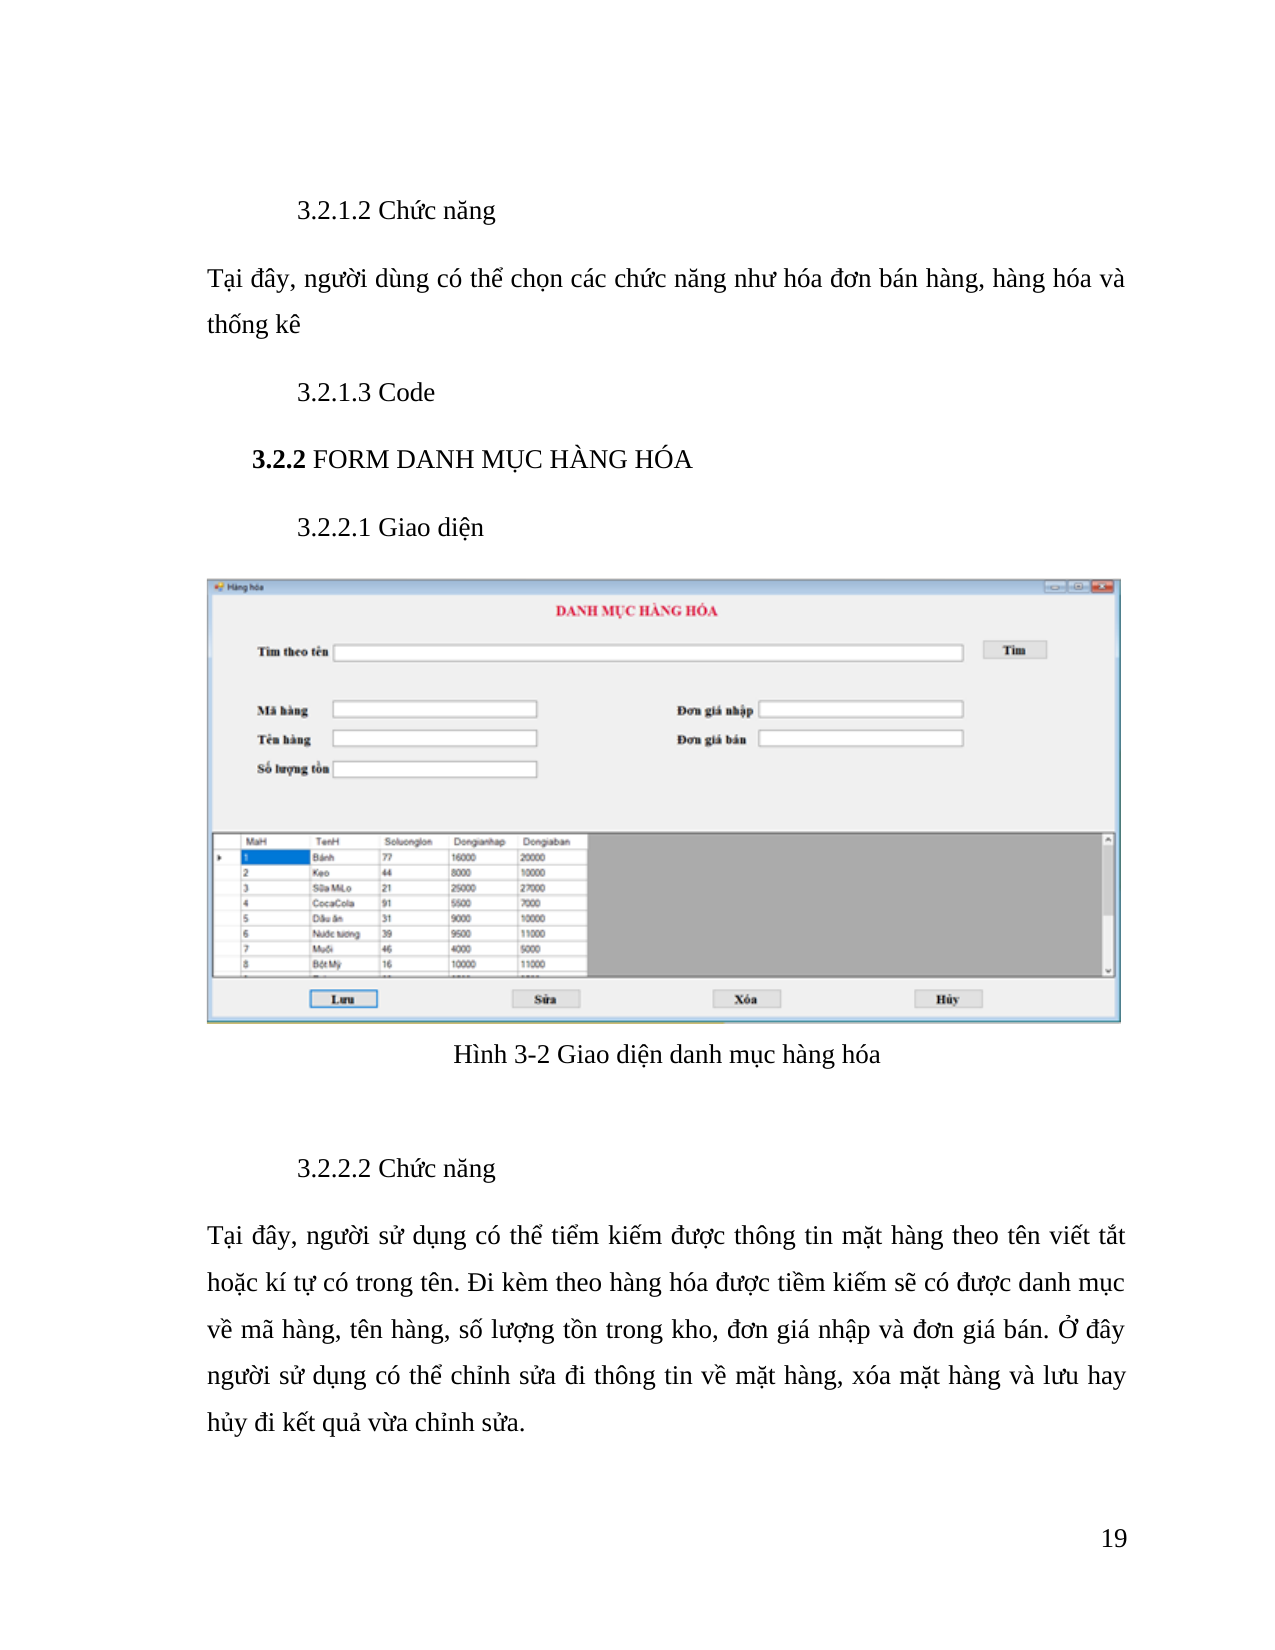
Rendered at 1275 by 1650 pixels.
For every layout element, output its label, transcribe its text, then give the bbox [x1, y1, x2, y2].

list 3.2.2.2 Chức năng [297, 1152, 1127, 1183]
text 3.2.2 FORM DANH MỤC HÀNG HÓA [252, 443, 1127, 475]
list 3.2.1.2 Chức năng [297, 194, 1127, 226]
list 3.2.1.3 Code [297, 376, 1127, 407]
picture [206, 578, 1121, 1024]
text Tại đây, người sử dụng có thể tiểm kiếm được thông tin mặt hàng theo tên viết tắt hoặc kí tự có trong tên. Đi kèm theo hàng hóa được tiềm kiếm sẽ có được danh mục về mã hàng, tên hàng, số lượng tồn trong kho, đơn giá nhập và đơn giá bán. Ở đây người sử dụng có thể chỉnh sửa đi thông tin về mặt hàng, xóa mặt hàng và lưu hay hủy đi kết quả vừa chỉnh sửa. [207, 1219, 1127, 1437]
text Hình 3-2 Giao diện danh mục hàng hóa [207, 1038, 1127, 1069]
list 3.2.2.1 Giao diện [297, 511, 1127, 542]
text Tại đây, người dùng có thể chọn các chức năng như hóa đơn bán hàng, hàng hóa và thống kê [207, 262, 1127, 340]
